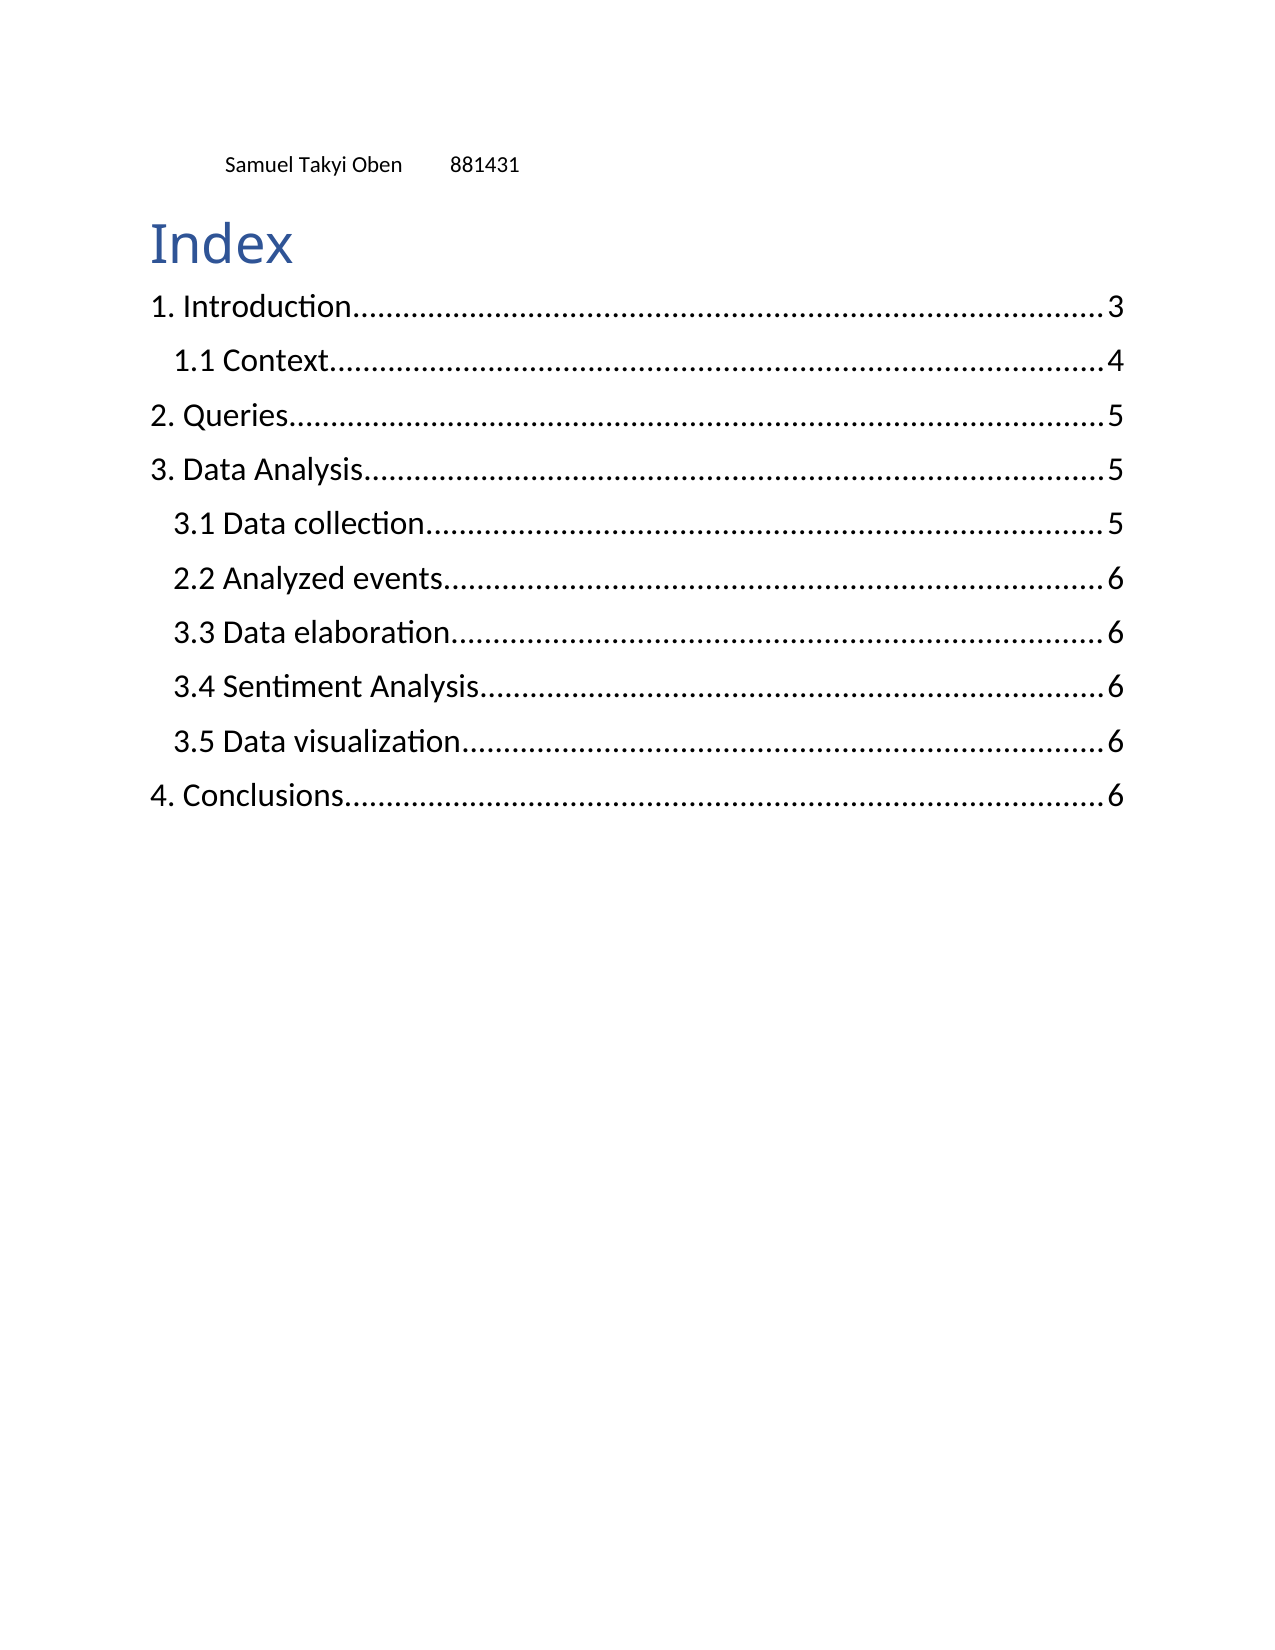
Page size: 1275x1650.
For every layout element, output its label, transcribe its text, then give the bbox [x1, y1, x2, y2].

text Samuel Takyi Oben 881431 [150, 150, 1125, 178]
